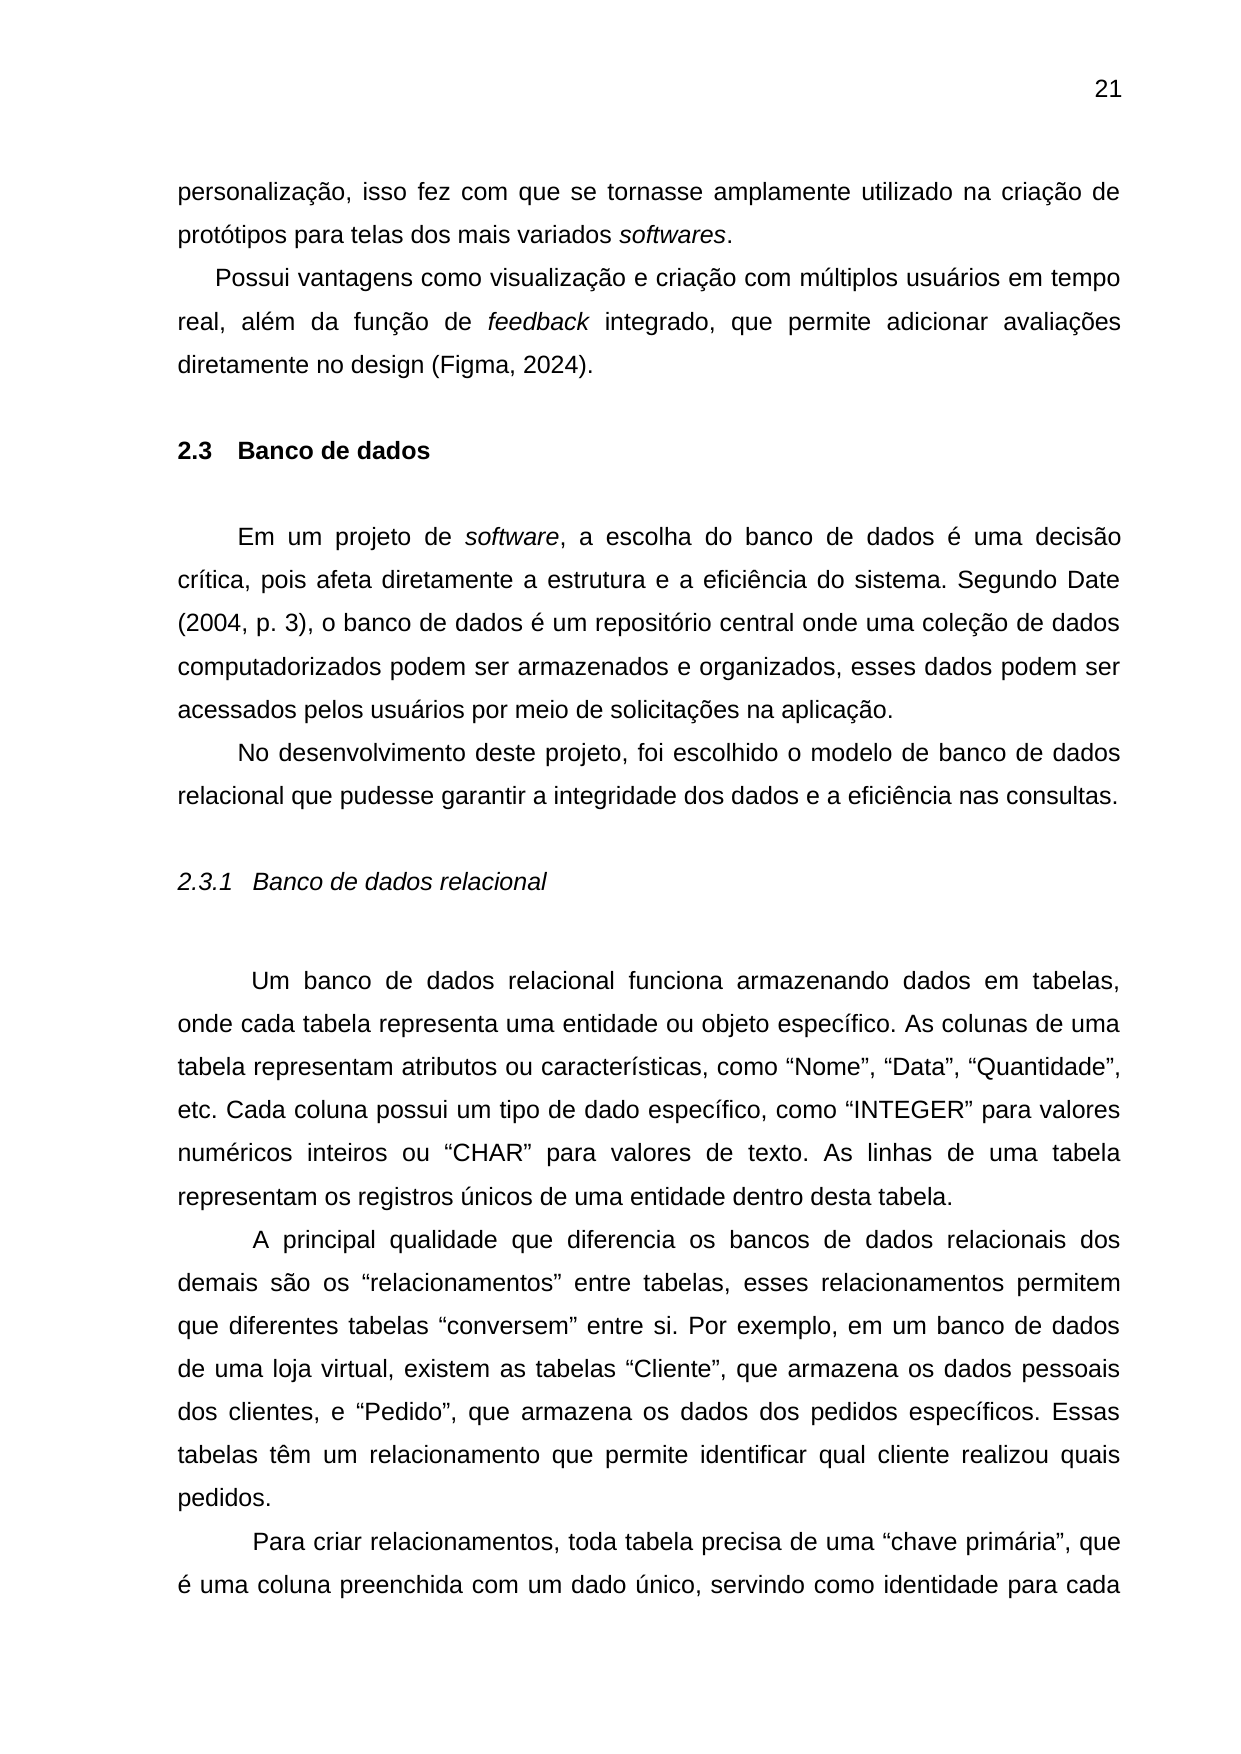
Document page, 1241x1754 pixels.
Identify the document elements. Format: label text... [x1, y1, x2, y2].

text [177, 1527, 1122, 1598]
text A principal qualidade que diferencia os bancos de dados relacionais dos demais são os “relacionamentos” entre tabelas, esses relacionamentos permitem que diferentes tabelas “conversem” entre si. Por exemplo, em um banco de dados de uma loja virtual, existem as tabelas “Cliente”, que armazena os dados pessoais dos clientes, e “Pedido”, que armazena os dados dos pedidos específicos. Essas tabelas têm um relacionamento que permite identificar qual cliente realizou quais pedidos. [177, 1225, 1122, 1512]
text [177, 177, 1122, 249]
text Possui vantagens como visualização e criação com múltiplos usuários em tempo real, além da função de feedback integrado, que permite adicionar avaliações diretamente no design (Figma, 2024). [177, 263, 1122, 378]
text Em um projeto de software, a escolha do banco de dados é uma decisão crítica, pois afeta diretamente a estrutura e a eficiência do sistema. Segundo Date (2004, p. 3), o banco de dados é um repositório central onde uma coleção de dados computadorizados podem ser armazenados e organizados, esses dados podem ser acessados pelos usuários por meio de solicitações na aplicação. [177, 522, 1122, 723]
subtitle Banco de dados relacional [177, 867, 1122, 896]
text Um banco de dados relacional funciona armazenando dados em tabelas, onde cada tabela representa uma entidade ou objeto específico. As colunas de uma tabela representam atributos ou características, como “Nome”, “Data”, “Quantidade”, etc. Cada coluna possui um tipo de dado específico, como “INTEGER” para valores numéricos inteiros ou “CHAR” para valores de texto. As linhas de uma tabela representam os registros únicos de uma entidade dentro desta tabela. [177, 966, 1122, 1210]
subtitle Banco de dados [177, 436, 1122, 465]
text No desenvolvimento deste projeto, foi escolhido o modelo de banco de dados relacional que pudesse garantir a integridade dos dados e a eficiência nas consultas. [177, 738, 1122, 810]
